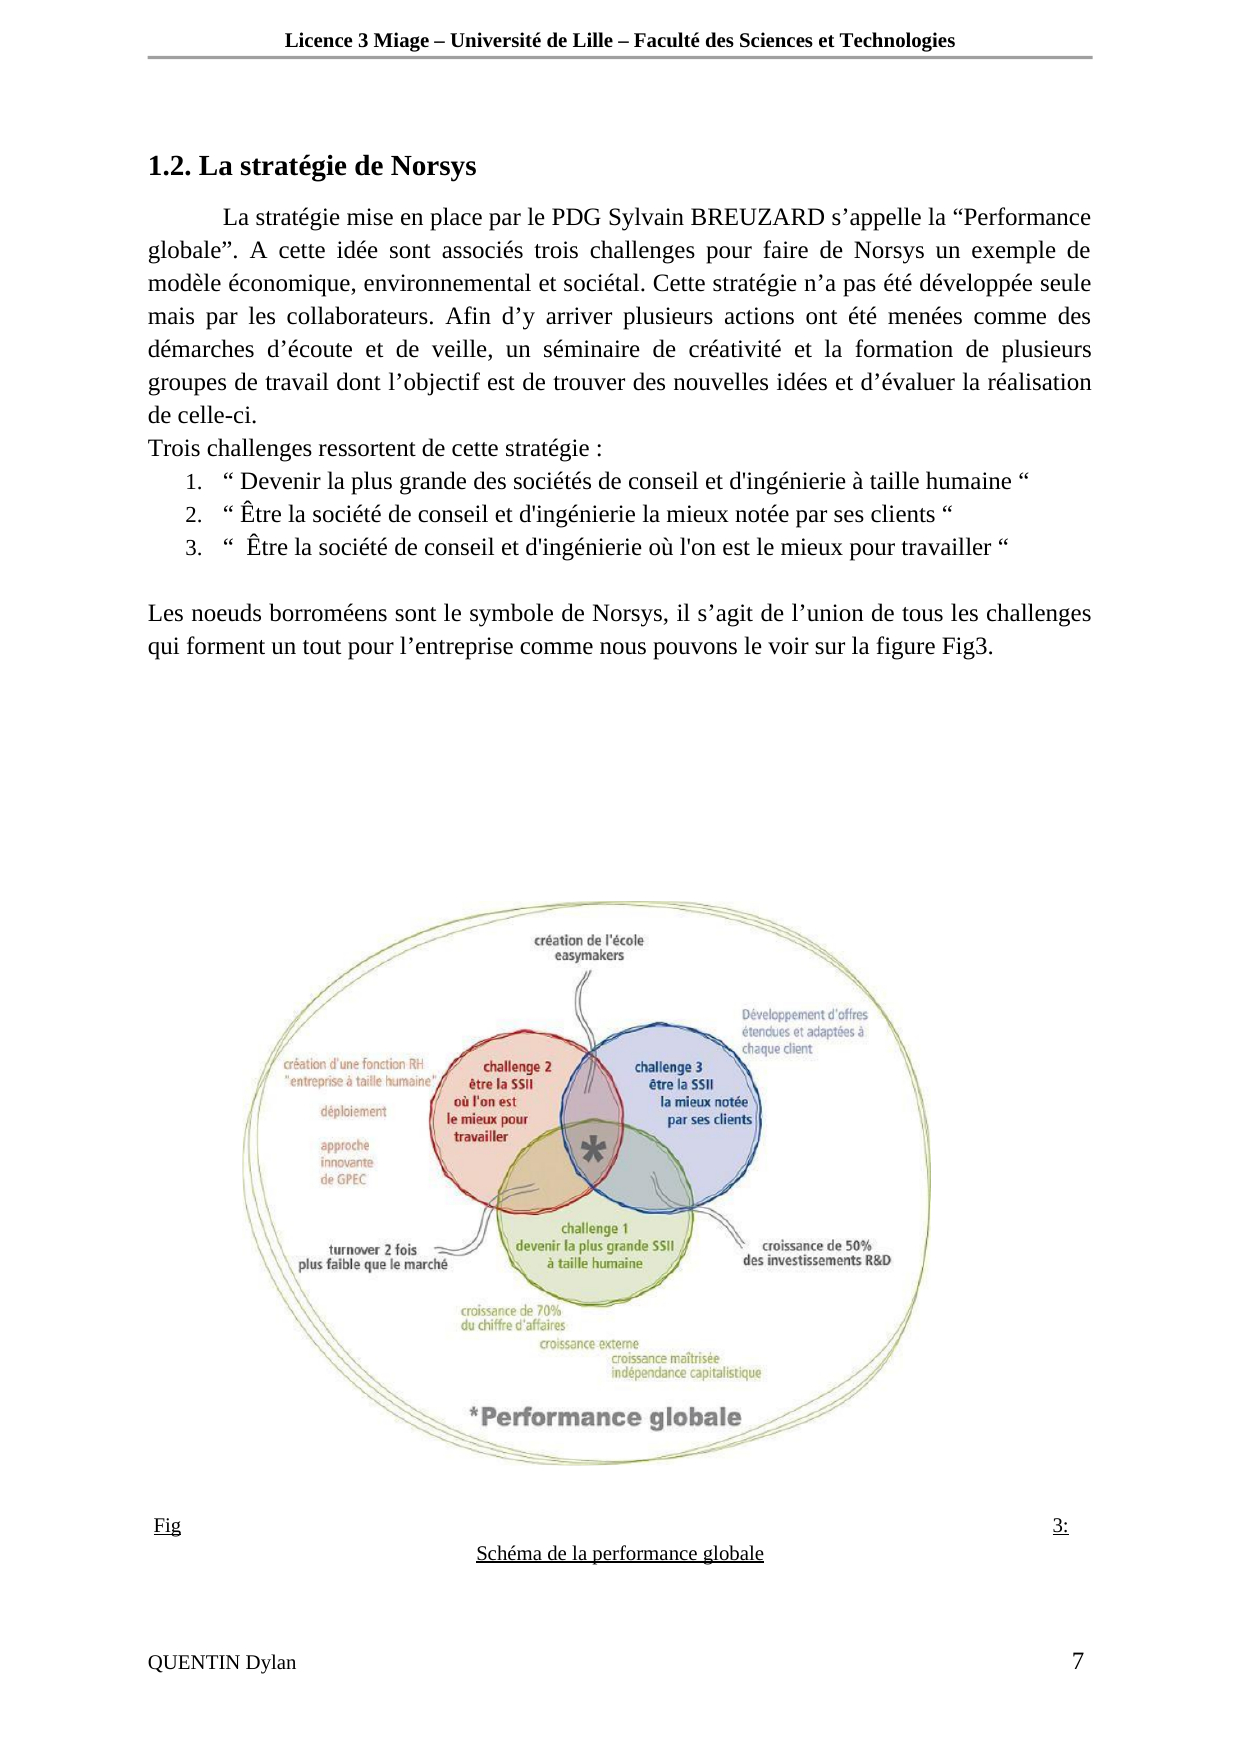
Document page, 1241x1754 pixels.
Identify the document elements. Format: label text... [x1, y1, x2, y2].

text Trois challenges ressortent de cette stratégie : [148, 433, 1093, 462]
list “ Être la société de conseil et d'ingénierie la mieux notée par ses clients “ [185, 499, 1093, 528]
text Les noeuds borroméens sont le symbole de Norsys, il s’agit de l’union de tous les challenges qui forment un tout pour l’entreprise comme nous pouvons le voir sur la figure Fig3. [148, 598, 1093, 660]
subtitle 1.2. La stratégie de Norsys [148, 148, 1093, 181]
picture [203, 898, 1029, 1495]
text La stratégie mise en place par le PDG Sylvain BREUZARD s’appelle la “Performance globale”. A cette idée sont associés trois challenges pour faire de Norsys un exemple de modèle économique, environnemental et sociétal. Cette stratégie n’a pas été développée seule mais par les collaborateurs. Afin d’y arriver plusieurs actions ont été menées comme des démarches d’écoute et de veille, un séminaire de créativité et la formation de plusieurs groupes de travail dont l’objectif est de trouver des nouvelles idées et d’évaluer la réalisation de celle-ci. [148, 202, 1093, 429]
list “ Devenir la plus grande des sociétés de conseil et d'ingénierie à taille humaine “ [185, 466, 1093, 495]
list “ Être la société de conseil et d'ingénierie où l'on est le mieux pour travailler “ [185, 532, 1093, 561]
text Fig 3: Schéma de la performance globale [148, 1513, 1093, 1565]
